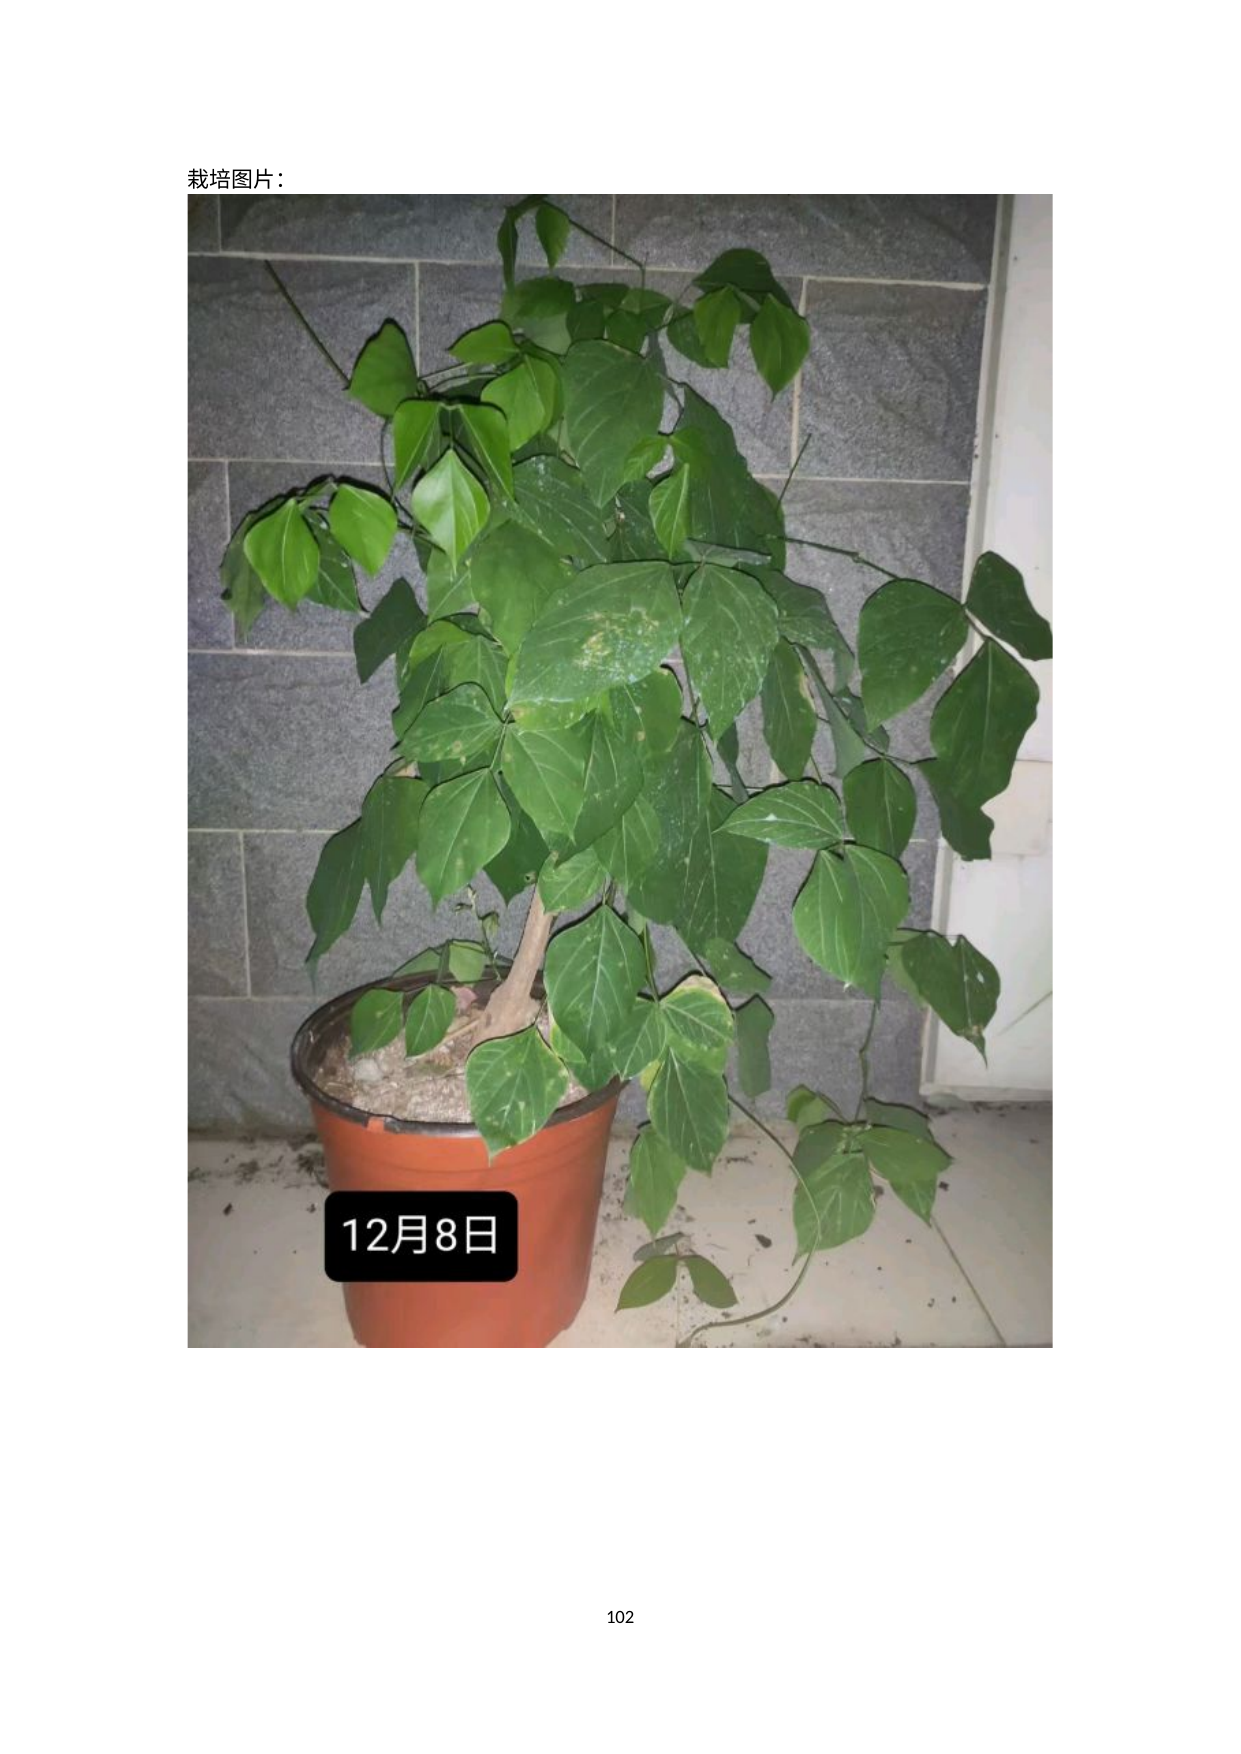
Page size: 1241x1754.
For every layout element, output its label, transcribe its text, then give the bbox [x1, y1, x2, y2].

picture [187, 194, 1053, 1348]
text 栽培图片： [187, 162, 1053, 194]
